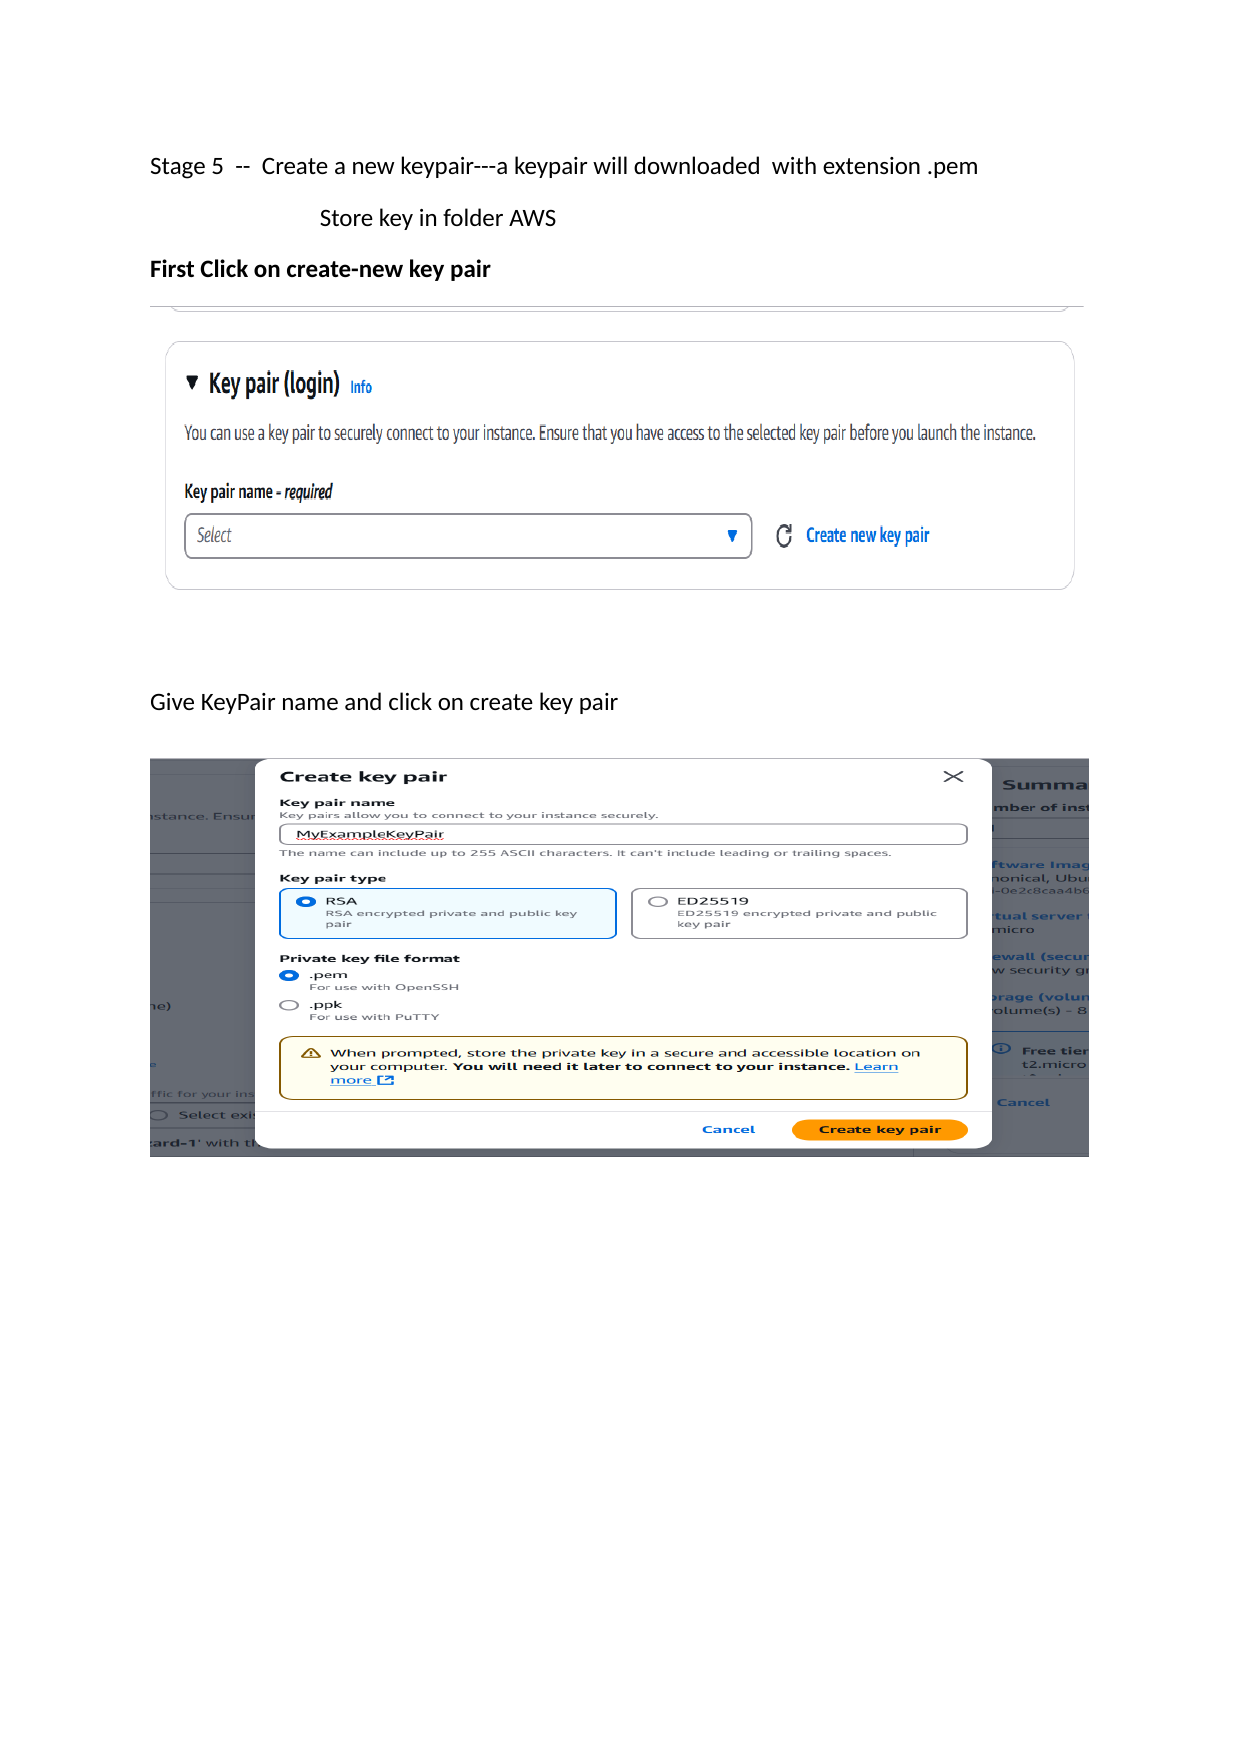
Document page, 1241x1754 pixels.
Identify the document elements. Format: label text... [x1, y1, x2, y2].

text Give KeyPair name and click on create key pair [150, 687, 1090, 717]
text Store key in folder AWS [150, 202, 1090, 232]
text Stage 5 -- Create a new keypair---a keypair will downloaded with extension .pem [150, 150, 1090, 181]
text First Click on create-new key pair [150, 253, 1090, 284]
picture [150, 305, 1084, 614]
picture [150, 738, 1089, 1157]
